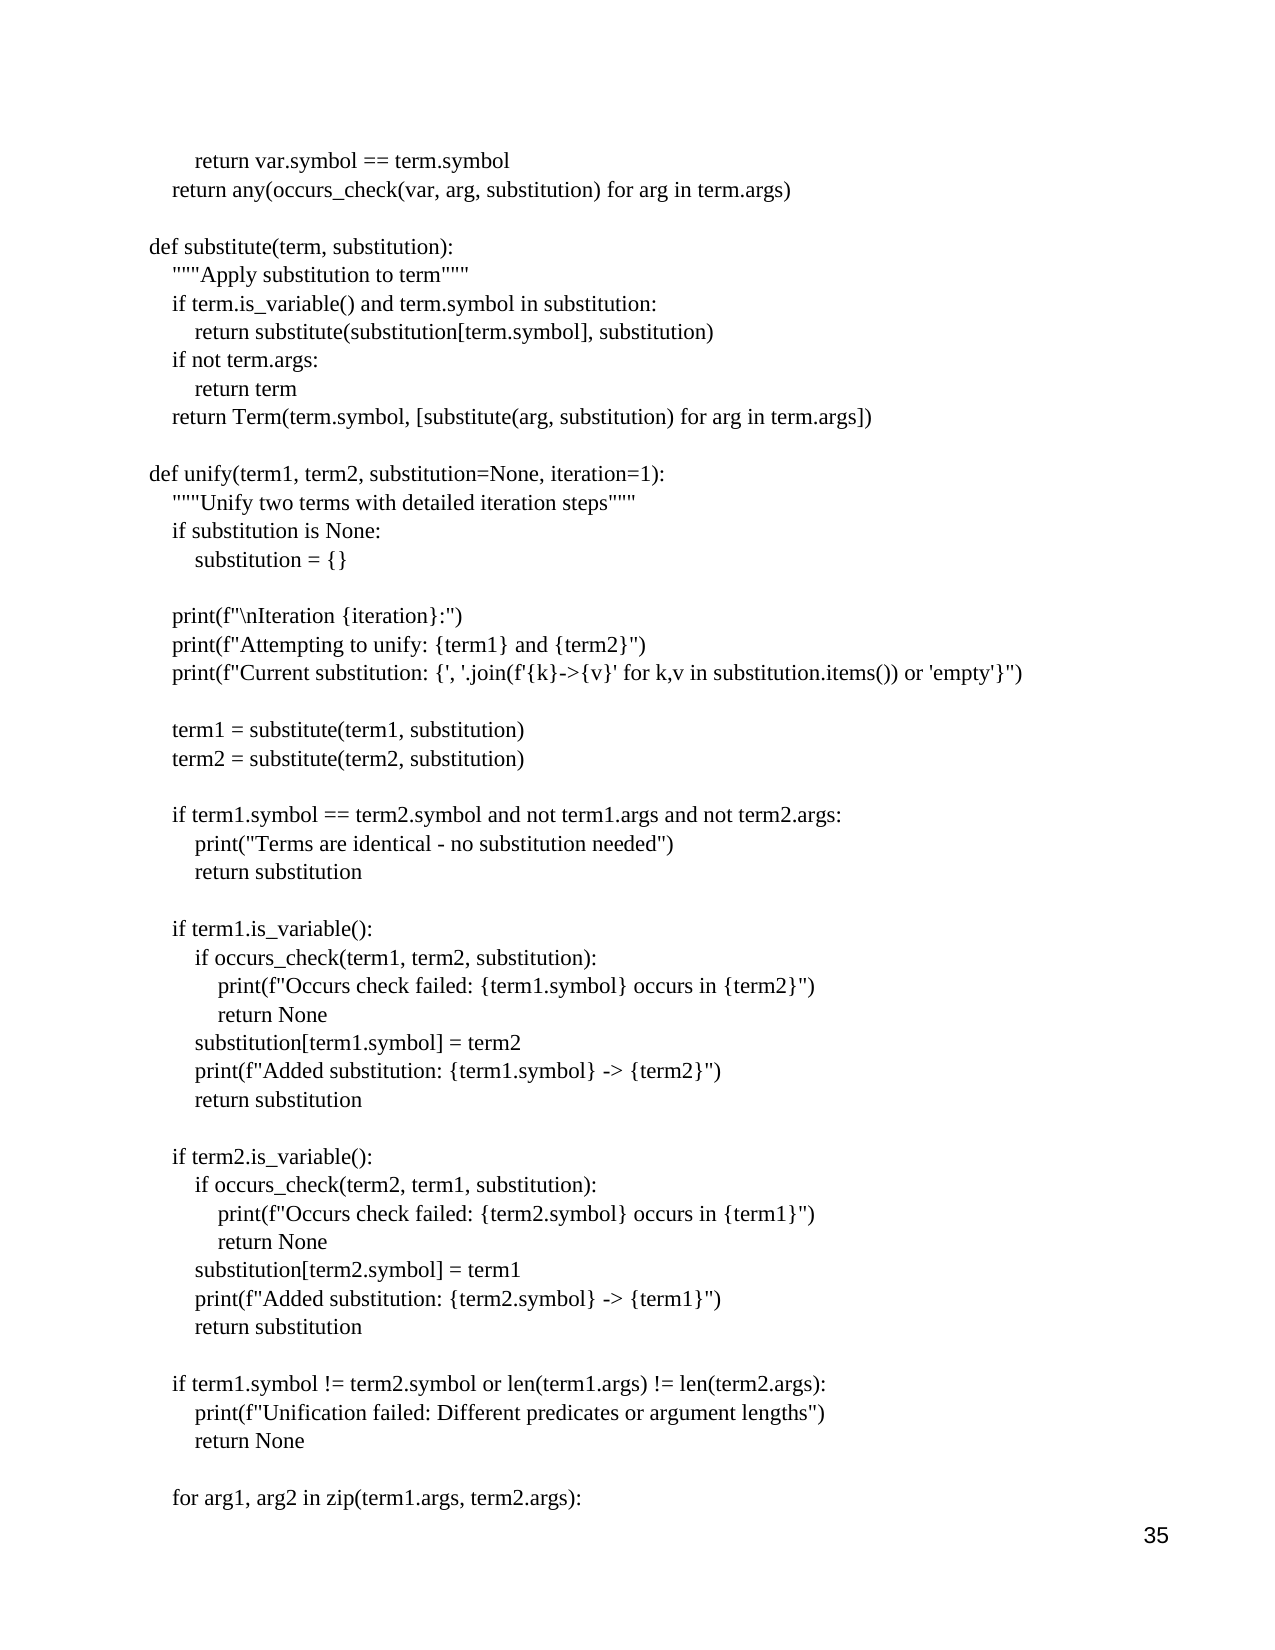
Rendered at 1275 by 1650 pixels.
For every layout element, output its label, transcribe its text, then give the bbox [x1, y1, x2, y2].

text return var.symbol == term.symbol [149, 147, 1169, 174]
text term1 = substitute(term1, substitution) [149, 716, 1169, 743]
text if term1.symbol == term2.symbol and not term1.args and not term2.args: [149, 802, 1169, 828]
text print(f"Unification failed: Different predicates or argument lengths") [149, 1399, 1169, 1425]
text if term.is_variable() and term.symbol in substitution: [149, 290, 1169, 316]
text return None [149, 1427, 1169, 1453]
text term2 = substitute(term2, substitution) [149, 745, 1169, 771]
text substitution = {} [149, 546, 1169, 572]
text return term [149, 375, 1169, 401]
text if not term.args: [149, 347, 1169, 373]
text return None [149, 1001, 1169, 1027]
text return substitution [149, 1086, 1169, 1112]
text print(f"Added substitution: {term1.symbol} -> {term2}") [149, 1057, 1169, 1084]
text print(f"Occurs check failed: {term2.symbol} occurs in {term1}") [149, 1200, 1169, 1226]
text print("Terms are identical - no substitution needed") [149, 830, 1169, 856]
text if term1.symbol != term2.symbol or len(term1.args) != len(term2.args): [149, 1370, 1169, 1397]
text if substitution is None: [149, 517, 1169, 543]
text if term2.is_variable(): [149, 1143, 1169, 1169]
text print(f"Occurs check failed: {term1.symbol} occurs in {term2}") [149, 972, 1169, 998]
text substitution[term2.symbol] = term1 [149, 1257, 1169, 1283]
text return None [149, 1228, 1169, 1254]
text def unify(term1, term2, substitution=None, iteration=1): [149, 460, 1169, 487]
text print(f"Current substitution: {', '.join(f'{k}->{v}' for k,v in substitution.items()) or 'empty'}") [149, 659, 1169, 686]
text if occurs_check(term1, term2, substitution): [149, 944, 1169, 970]
text return substitution [149, 858, 1169, 885]
text return any(occurs_check(var, arg, substitution) for arg in term.args) [149, 176, 1169, 202]
text return substitute(substitution[term.symbol], substitution) [149, 318, 1169, 344]
text """Unify two terms with detailed iteration steps""" [149, 489, 1169, 515]
text for arg1, arg2 in zip(term1.args, term2.args): [149, 1484, 1169, 1510]
text def substitute(term, substitution): [149, 233, 1169, 259]
text print(f"Attempting to unify: {term1} and {term2}") [149, 631, 1169, 657]
text return Term(term.symbol, [substitute(arg, substitution) for arg in term.args]) [149, 403, 1169, 430]
text if occurs_check(term2, term1, substitution): [149, 1171, 1169, 1198]
text return substitution [149, 1313, 1169, 1340]
text print(f"\nIteration {iteration}:") [149, 602, 1169, 629]
text substitution[term1.symbol] = term2 [149, 1029, 1169, 1055]
text if term1.is_variable(): [149, 915, 1169, 942]
text """Apply substitution to term""" [149, 261, 1169, 288]
text print(f"Added substitution: {term2.symbol} -> {term1}") [149, 1285, 1169, 1311]
